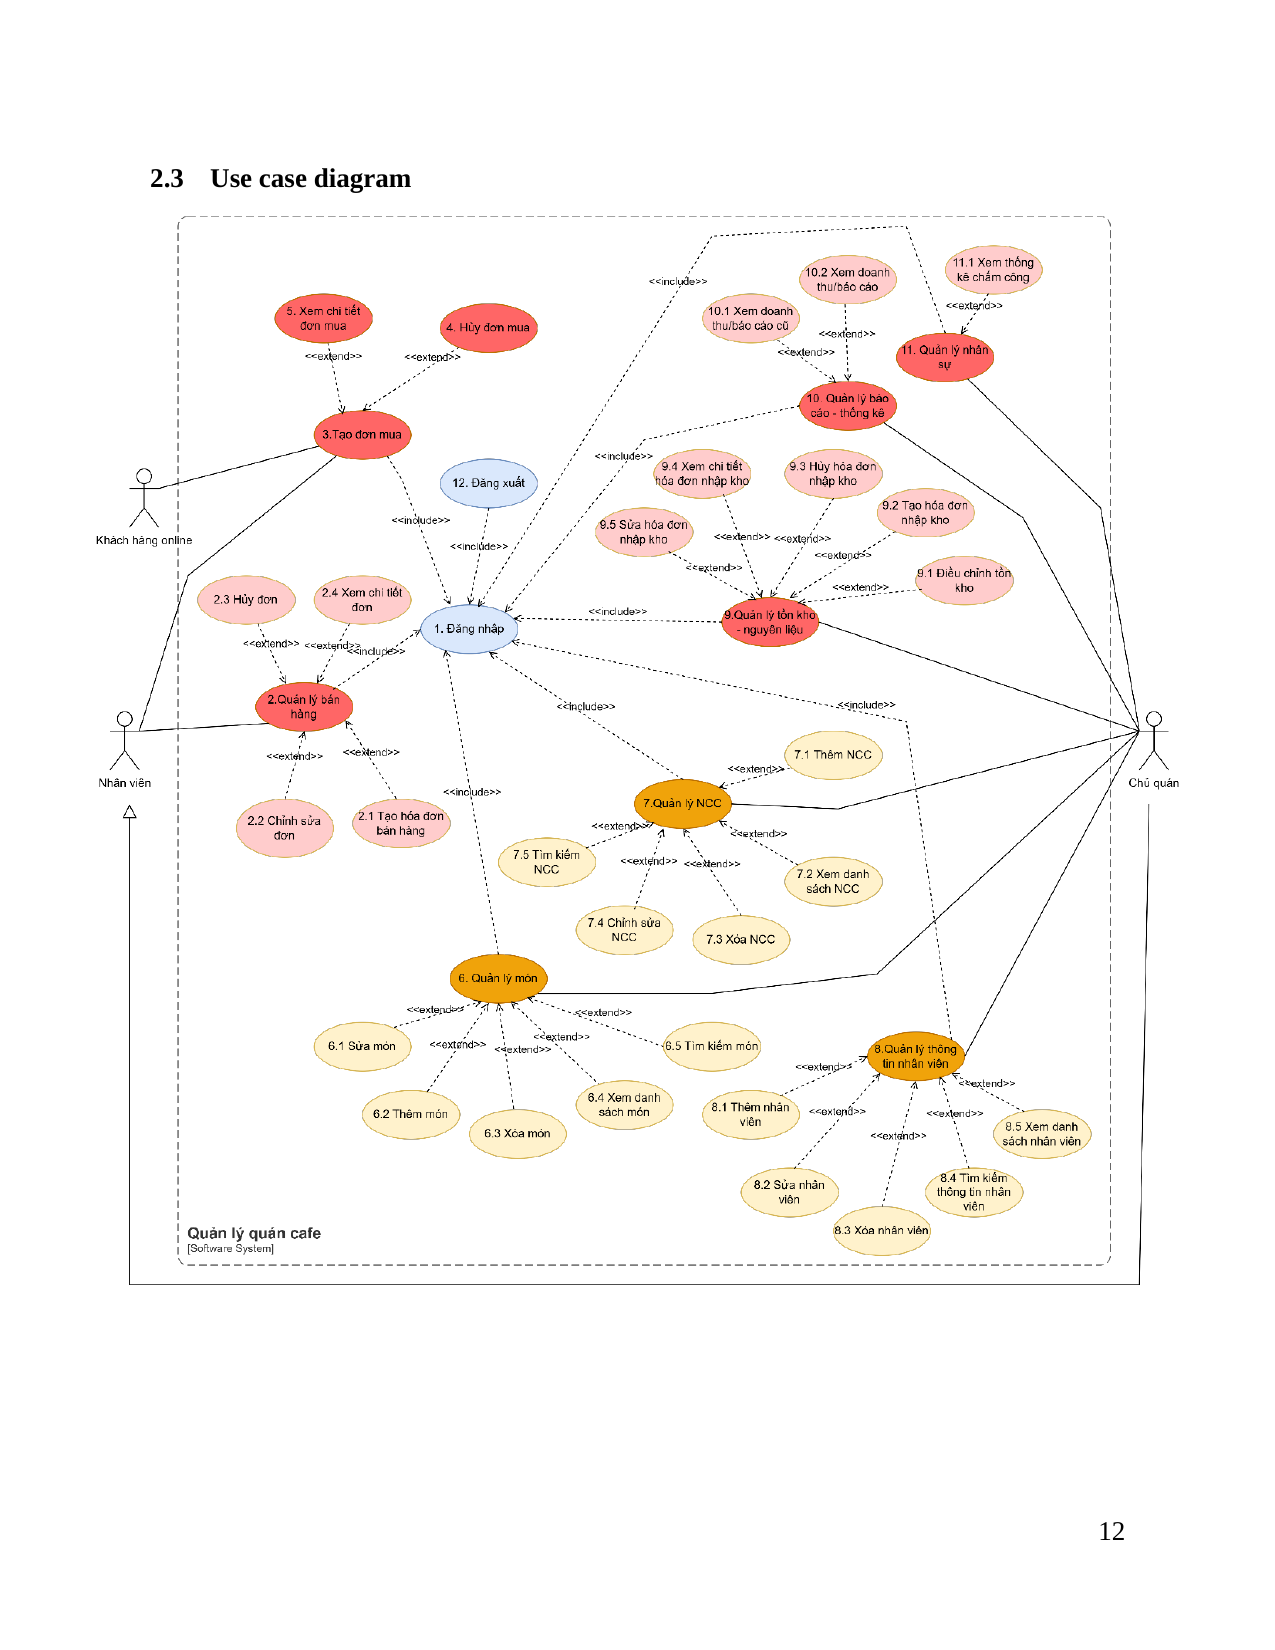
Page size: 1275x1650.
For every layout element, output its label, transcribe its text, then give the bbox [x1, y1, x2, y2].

subtitle Use case diagram [150, 162, 1125, 194]
picture [86, 206, 1189, 1308]
